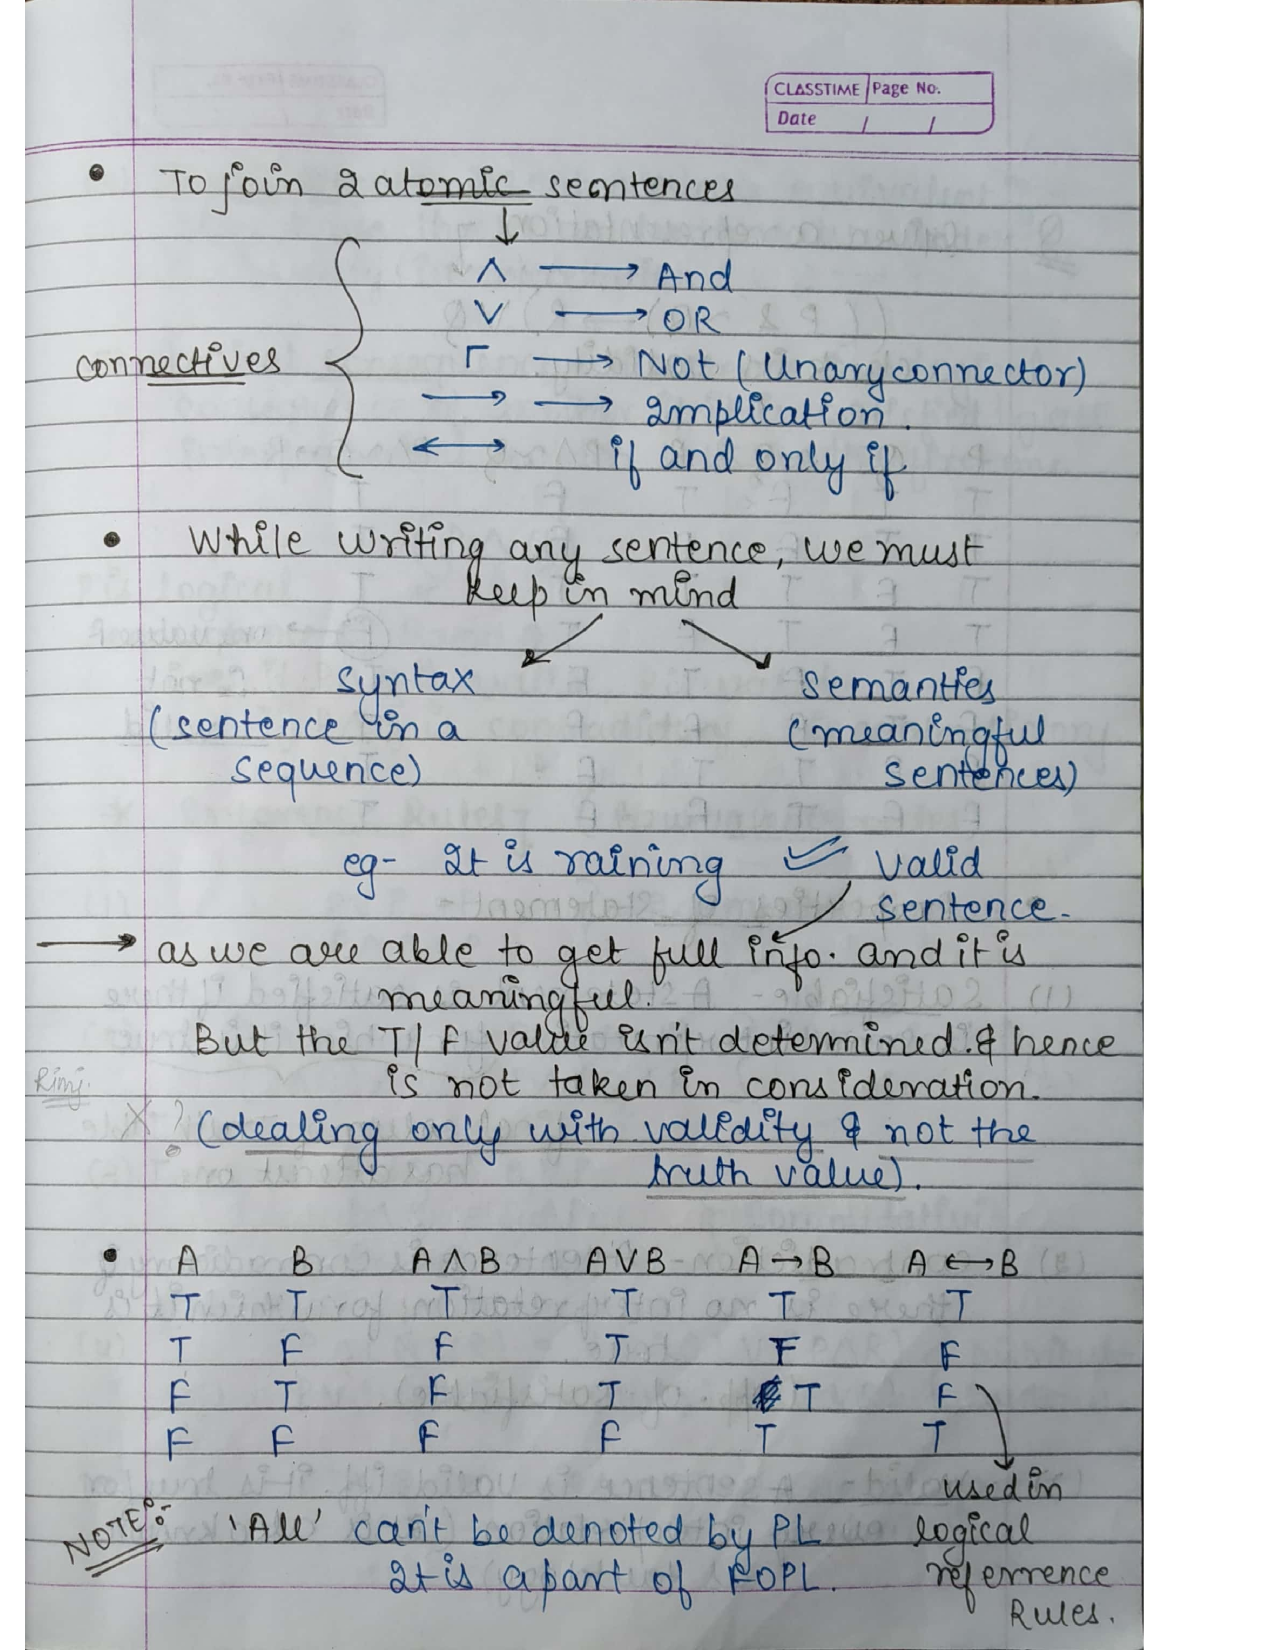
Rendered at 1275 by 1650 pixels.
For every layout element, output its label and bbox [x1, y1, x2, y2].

picture [25, 0, 1144, 1650]
